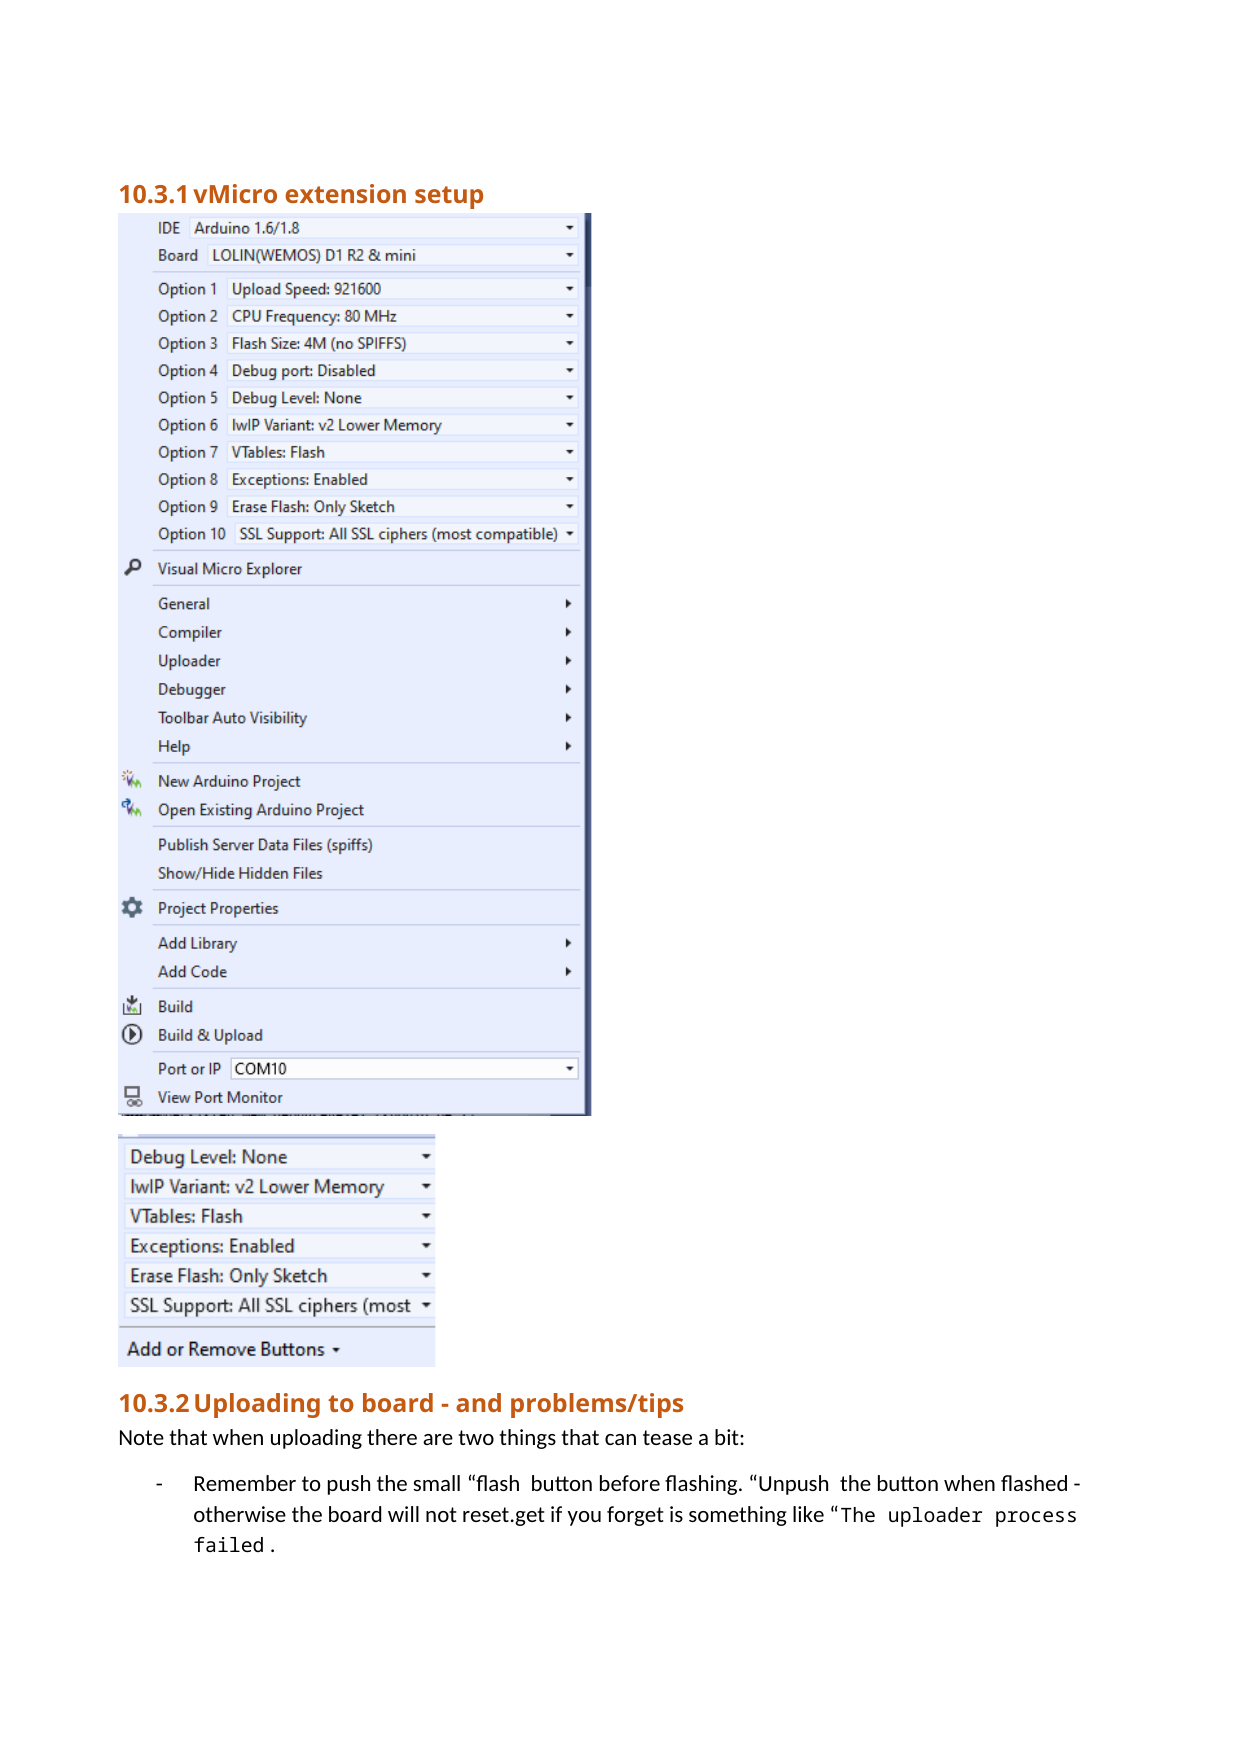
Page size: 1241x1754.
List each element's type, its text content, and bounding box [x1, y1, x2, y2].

text Note that when uploading there are two things that can tease a bit: [118, 1423, 1122, 1451]
subtitle Uploading to board - and problems/tips [118, 1386, 1122, 1420]
picture [118, 1134, 436, 1367]
list Remember to push the small “flash button before flashing. “Unpush the button when flashed - otherwise the board will not reset.get if you forget is something like “The uploader process failed . [156, 1469, 1122, 1558]
picture [118, 213, 592, 1116]
subtitle vMicro extension setup [118, 177, 1122, 211]
